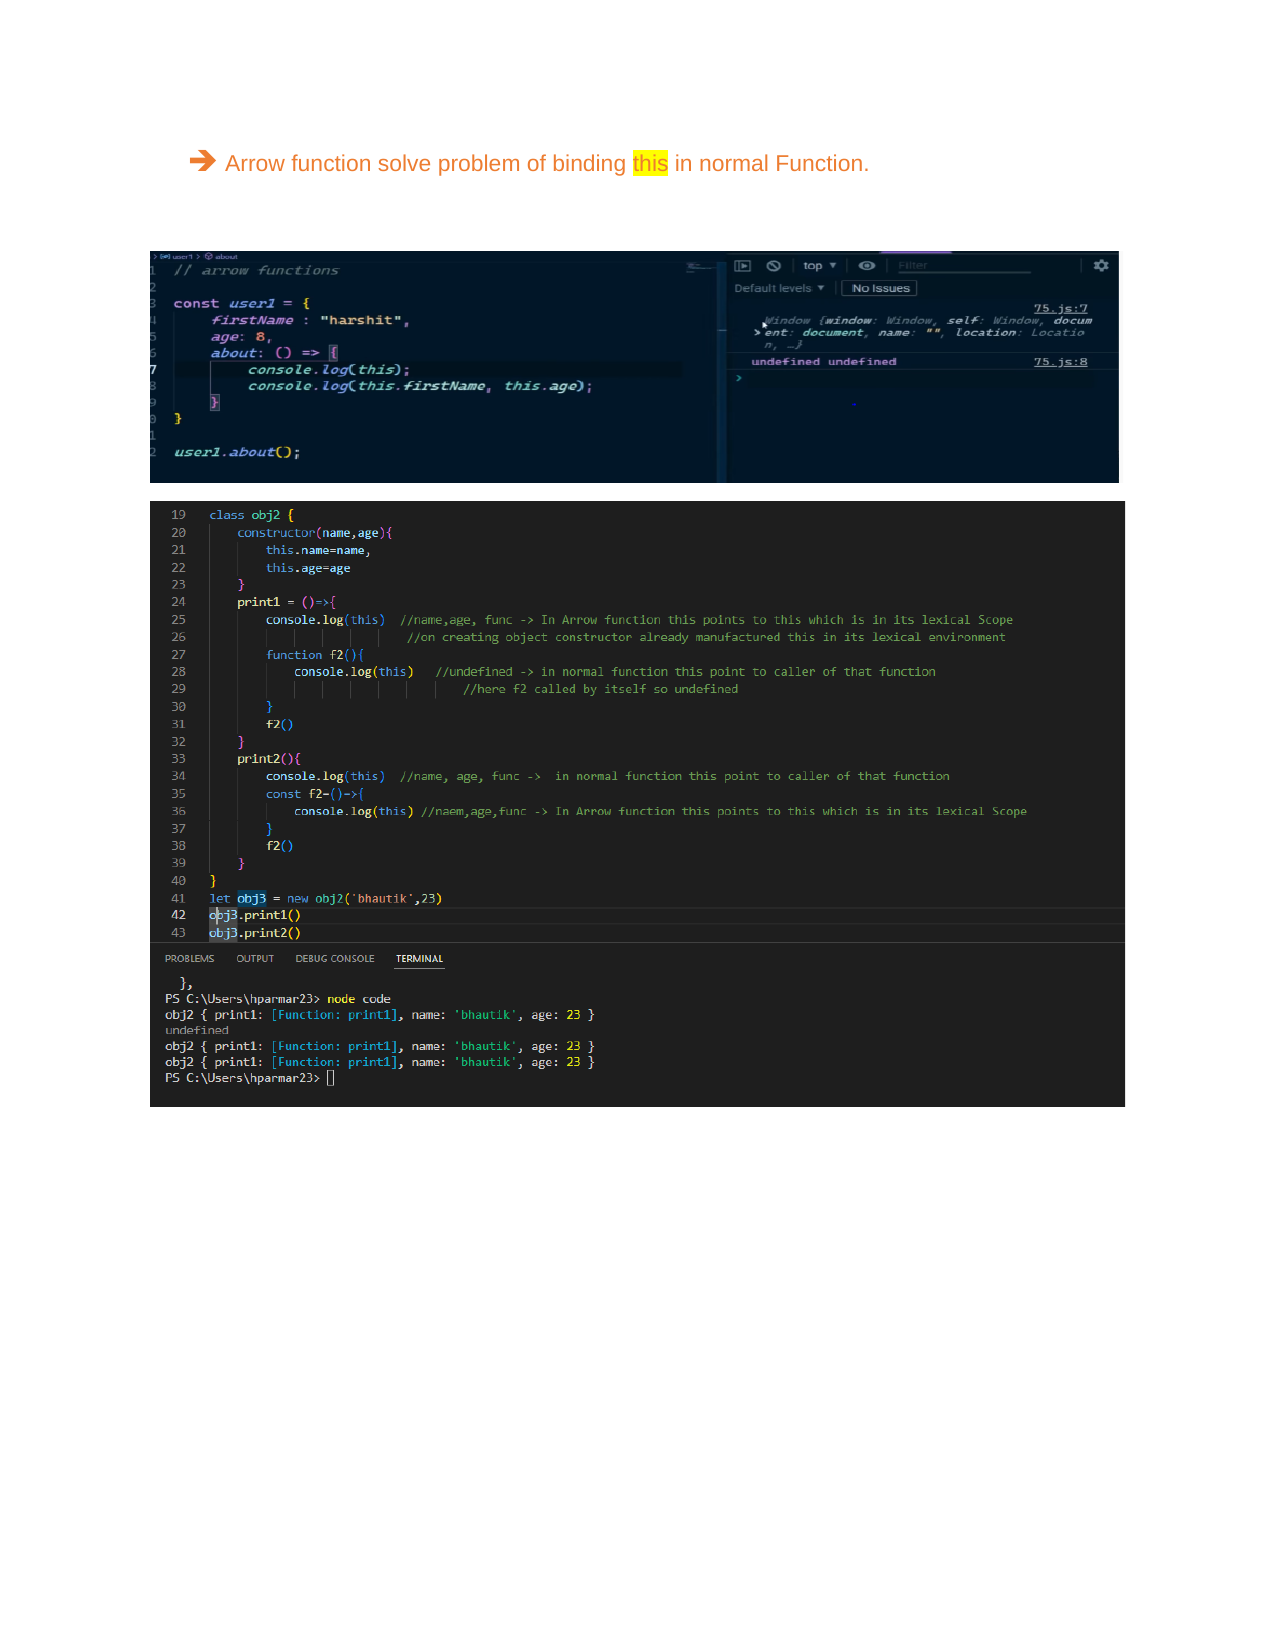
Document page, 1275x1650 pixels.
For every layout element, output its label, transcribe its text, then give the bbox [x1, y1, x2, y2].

list Arrow function solve problem of binding this in normal Function. [187, 150, 1125, 178]
picture [150, 251, 1124, 483]
picture [150, 501, 1125, 1107]
